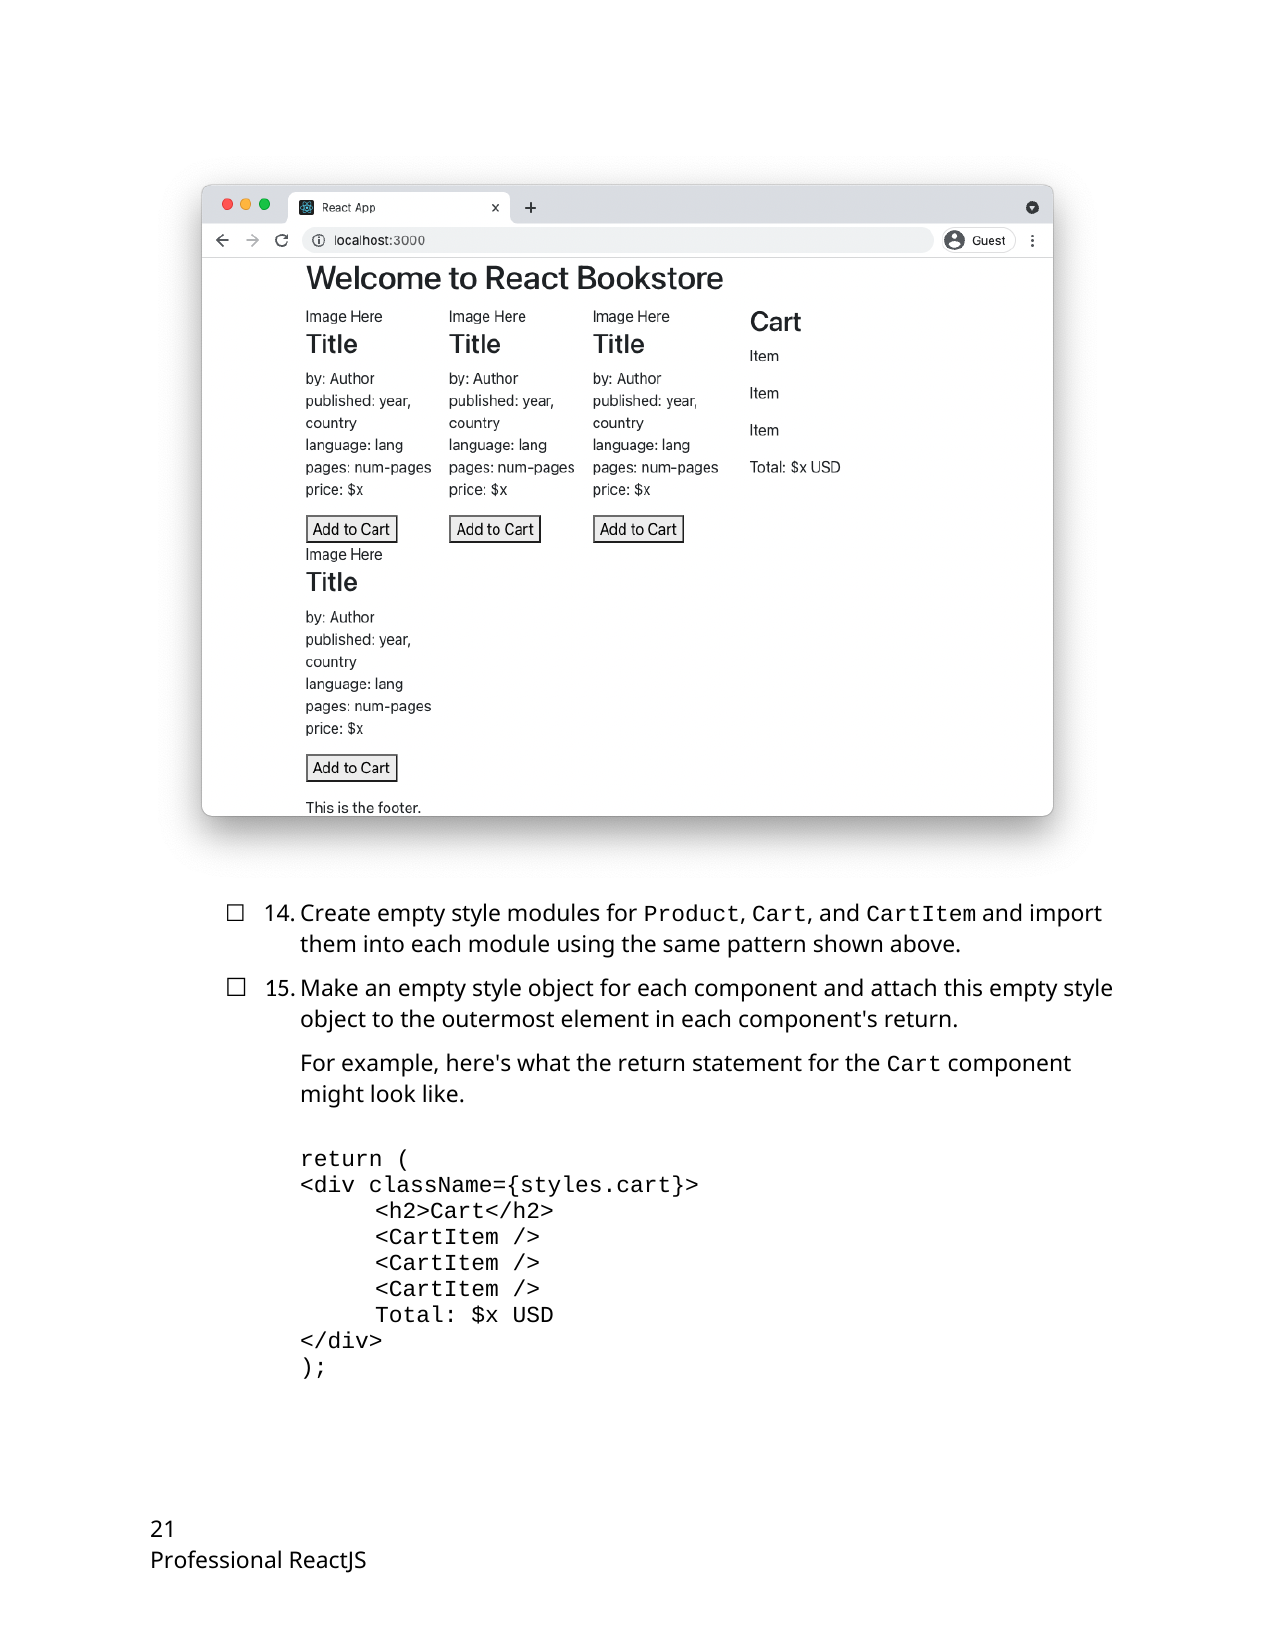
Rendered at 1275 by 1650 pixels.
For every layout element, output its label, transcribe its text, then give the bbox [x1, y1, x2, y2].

text For example, here's what the return statement for the Cart component might look like. [300, 1047, 1125, 1109]
picture [150, 150, 1103, 884]
text Create empty style modules for Product, Cart, and CartItem and import them into each module using the same pattern shown above. [225, 896, 1125, 959]
text Make an empty style object for each component and attach this empty style object to the outermost element in each component's return. [225, 972, 1125, 1034]
text return ( <div className={styles.cart}> <h2>Cart</h2> <CartItem /> <CartItem /> <CartItem /> Total: $x USD </div> ); [300, 1148, 1125, 1381]
